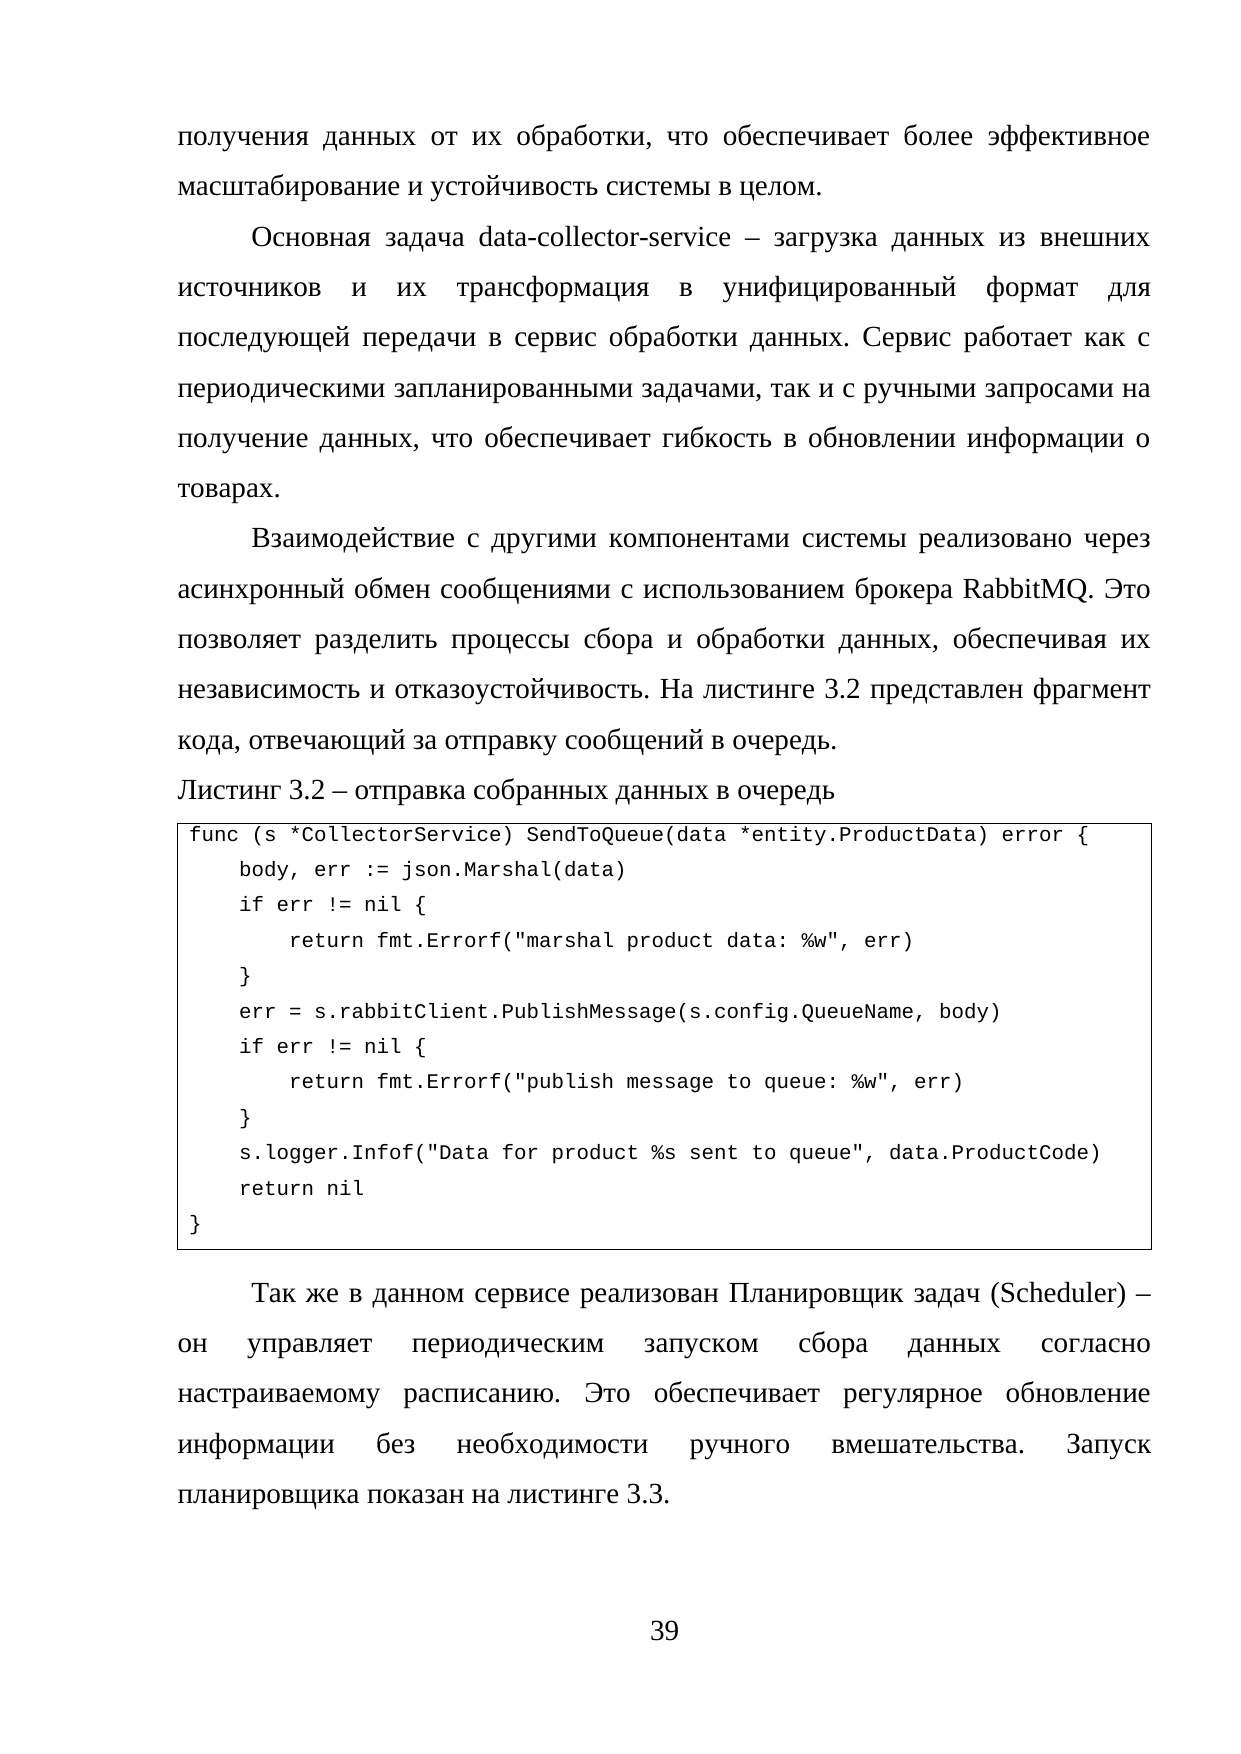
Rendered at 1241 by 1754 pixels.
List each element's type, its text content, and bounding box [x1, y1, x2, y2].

text Основная задача data-collector-service – загрузка данных из внешних источников и их трансформация в унифицированный формат для последующей передачи в сервис обработки данных. Сервис работает как с периодическими запланированными задачами, так и с ручными запросами на получение данных, что обеспечивает гибкость в обновлении информации о товарах. [177, 219, 1152, 504]
text Так же в данном сервисе реализован Планировщик задач (Scheduler) – он управляет периодическим запуском сбора данных согласно настраиваемому расписанию. Это обеспечивает регулярное обновление информации без необходимости ручного вмешательства. Запуск планировщика показан на листинге 3.3. [177, 1275, 1152, 1509]
text Листинг 3.2 – отправка собранных данных в очередь [177, 772, 1152, 806]
text Взаимодействие с другими компонентами системы реализовано через асинхронный обмен сообщениями с использованием брокера RabbitMQ. Это позволяет разделить процессы сбора и обработки данных, обеспечивая их независимость и отказоустойчивость. На листинге 3.2 представлен фрагмент кода, отвечающий за отправку сообщений в очередь. [177, 521, 1152, 755]
table_header func (s *CollectorService) SendToQueue(data *entity.ProductData) error { body, err := json.Marshal(data) if err != nil { return fmt.Errorf("marshal product data: %w", err) } err = s.rabbitClient.PublishMessage(s.config.QueueName, body) if err != nil { return fmt.Errorf("publish message to queue: %w", err) } s.logger.Infof("Data for product %s sent to queue", data.ProductCode) return nil } [178, 824, 1151, 1249]
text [177, 118, 1152, 202]
